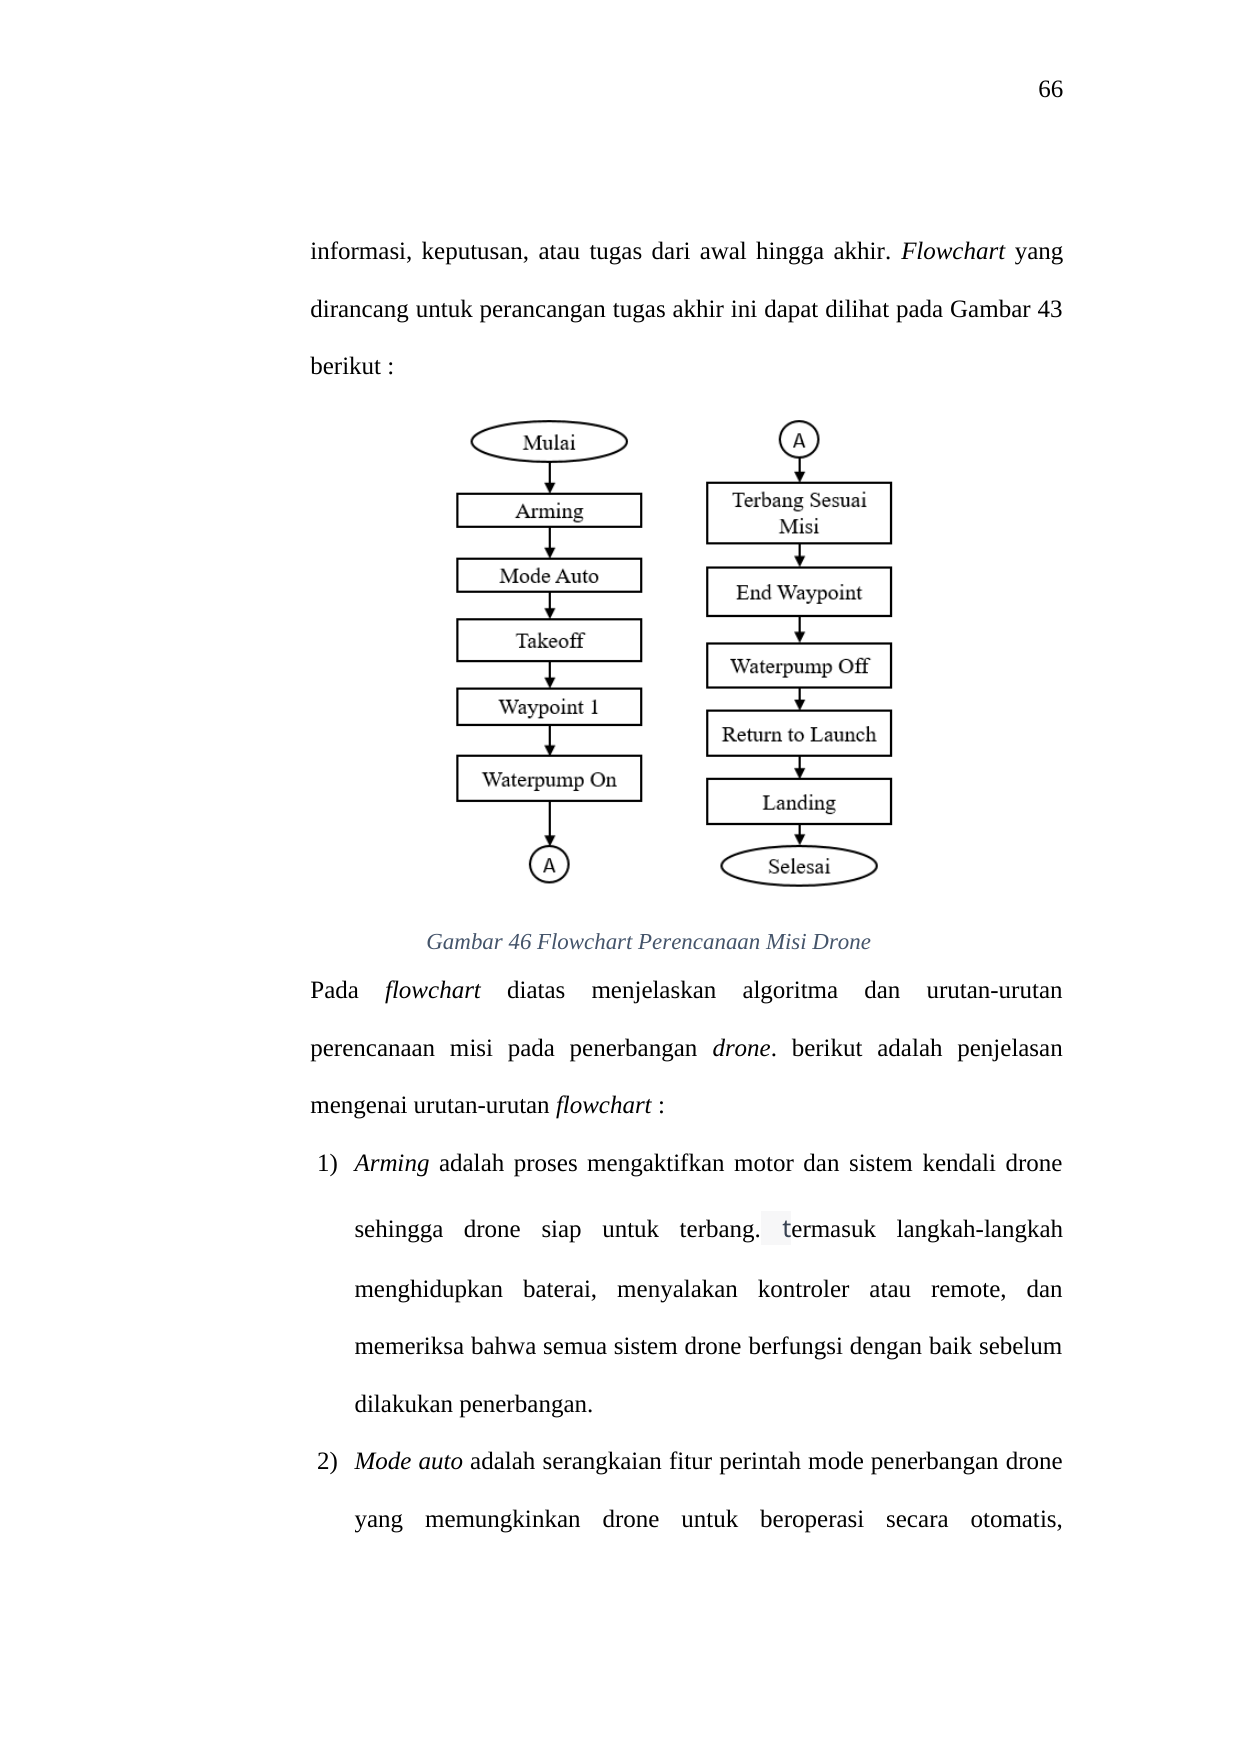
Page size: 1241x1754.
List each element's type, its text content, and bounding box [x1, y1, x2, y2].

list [310, 236, 1063, 380]
list Pada flowchart diatas menjelaskan algoritma dan urutan-urutan perencanaan misi pada penerbangan drone. berikut adalah penjelasan mengenai urutan-urutan flowchart : [310, 976, 1063, 1119]
list Arming adalah proses mengaktifkan motor dan sistem kendali drone sehingga drone siap untuk terbang. termasuk langkah-langkah menghidupkan baterai, menyalakan kontroler atau remote, dan memeriksa bahwa semua sistem drone berfungsi dengan baik sebelum dilakukan penerbangan. [317, 1148, 1063, 1417]
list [317, 1446, 1063, 1532]
picture [431, 408, 912, 900]
text Gambar 46 Flowchart Perencanaan Misi Drone [236, 928, 1063, 955]
